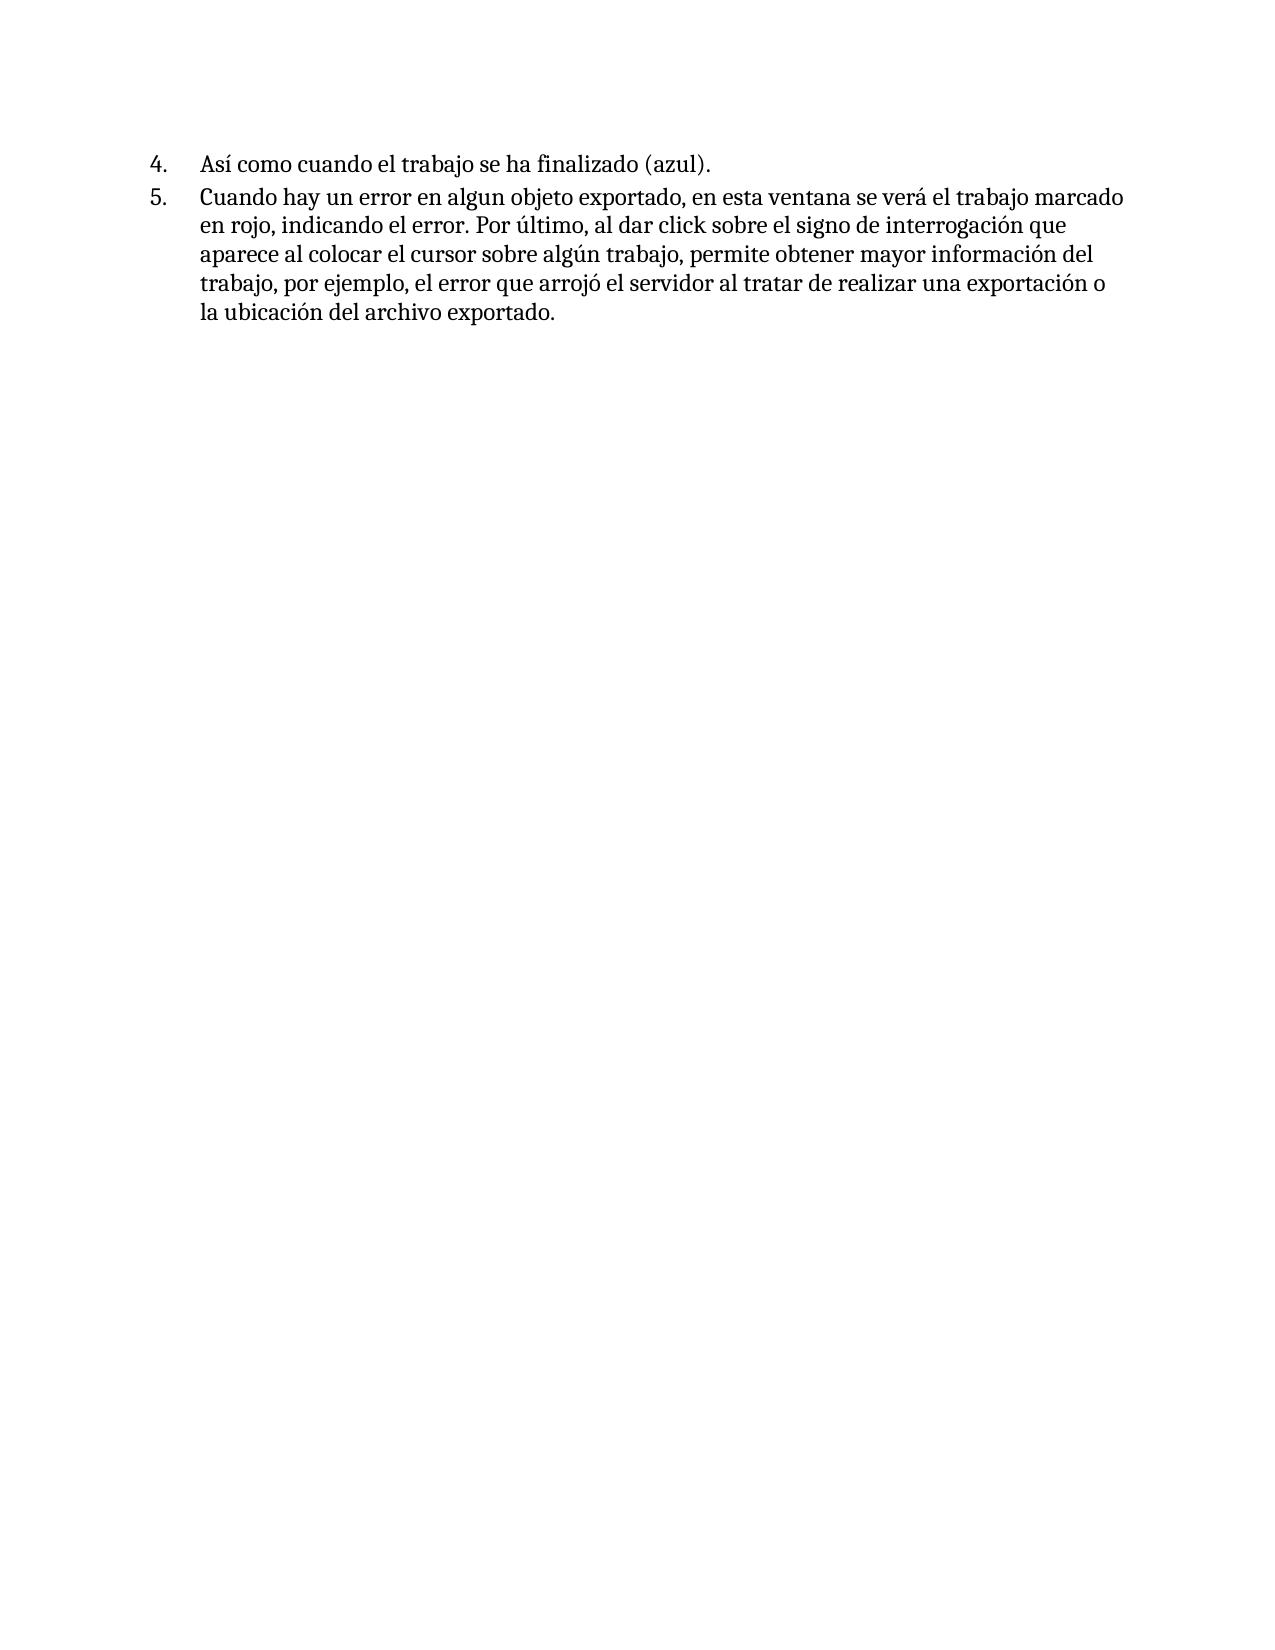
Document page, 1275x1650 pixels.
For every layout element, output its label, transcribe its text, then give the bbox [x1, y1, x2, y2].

list Cuando hay un error en algun objeto exportado, en esta ventana se verá el trabajo marcado en rojo, indicando el error. Por último, al dar click sobre el signo de interrogación que aparece al colocar el cursor sobre algún trabajo, permite obtener mayor información del trabajo, por ejemplo, el error que arrojó el servidor al tratar de realizar una exportación o la ubicación del archivo exportado. [150, 182, 1125, 326]
list Así como cuando el trabajo se ha finalizado (azul). [150, 150, 1125, 179]
